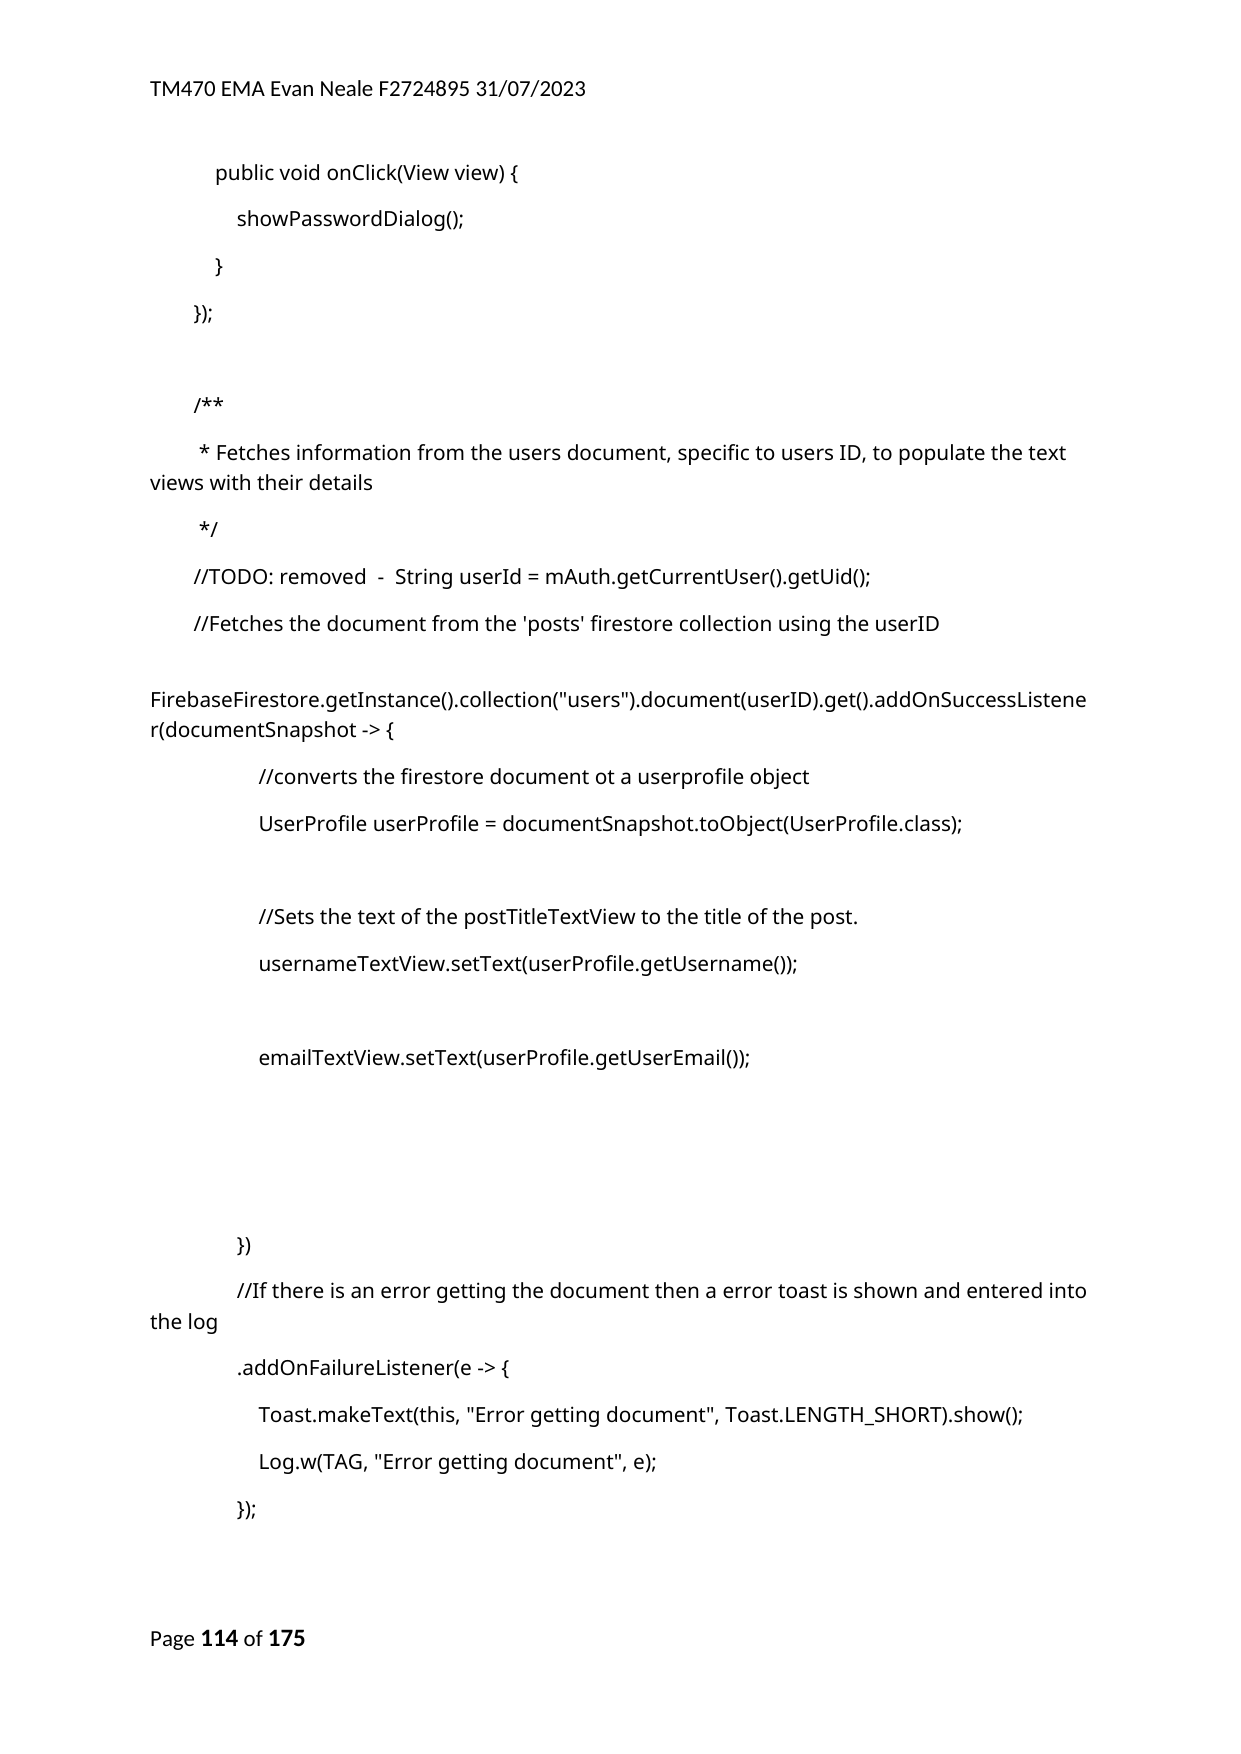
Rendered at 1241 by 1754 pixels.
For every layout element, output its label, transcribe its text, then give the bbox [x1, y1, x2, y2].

text //converts the firestore document ot a userprofile object [150, 762, 1090, 791]
text showPasswordDialog(); [150, 204, 1090, 233]
text //Sets the text of the postTitleTextView to the title of the post. [150, 902, 1090, 931]
text Log.w(TAG, "Error getting document", e); [150, 1447, 1090, 1476]
text UserProfile userProfile = documentSnapshot.toObject(UserProfile.class); [150, 809, 1090, 837]
text //TODO: removed - String userId = mAuth.getCurrentUser().getUid(); [150, 562, 1090, 591]
text */ [150, 515, 1090, 544]
text }); [150, 1494, 1090, 1522]
text * Fetches information from the users document, specific to users ID, to populate the text views with their details [150, 438, 1090, 497]
text usernameTextView.setText(userProfile.getUsername()); [150, 949, 1090, 978]
text /** [150, 392, 1090, 420]
text FirebaseFirestore.getInstance().collection("users").document(userID).get().addOnSuccessListener(documentSnapshot -> { [150, 656, 1090, 744]
text } [150, 251, 1090, 280]
text //Fetches the document from the 'posts' firestore collection using the userID [150, 609, 1090, 637]
text }) [150, 1230, 1090, 1258]
text }); [150, 298, 1090, 327]
text Toast.makeText(this, "Error getting document", Toast.LENGTH_SHORT).show(); [150, 1400, 1090, 1429]
text public void onClick(View view) { [150, 158, 1090, 186]
text .addOnFailureListener(e -> { [150, 1353, 1090, 1382]
text //If there is an error getting the document then a error toast is shown and entered into the log [150, 1277, 1090, 1335]
text emailTextView.setText(userProfile.getUserEmail()); [150, 1043, 1090, 1071]
